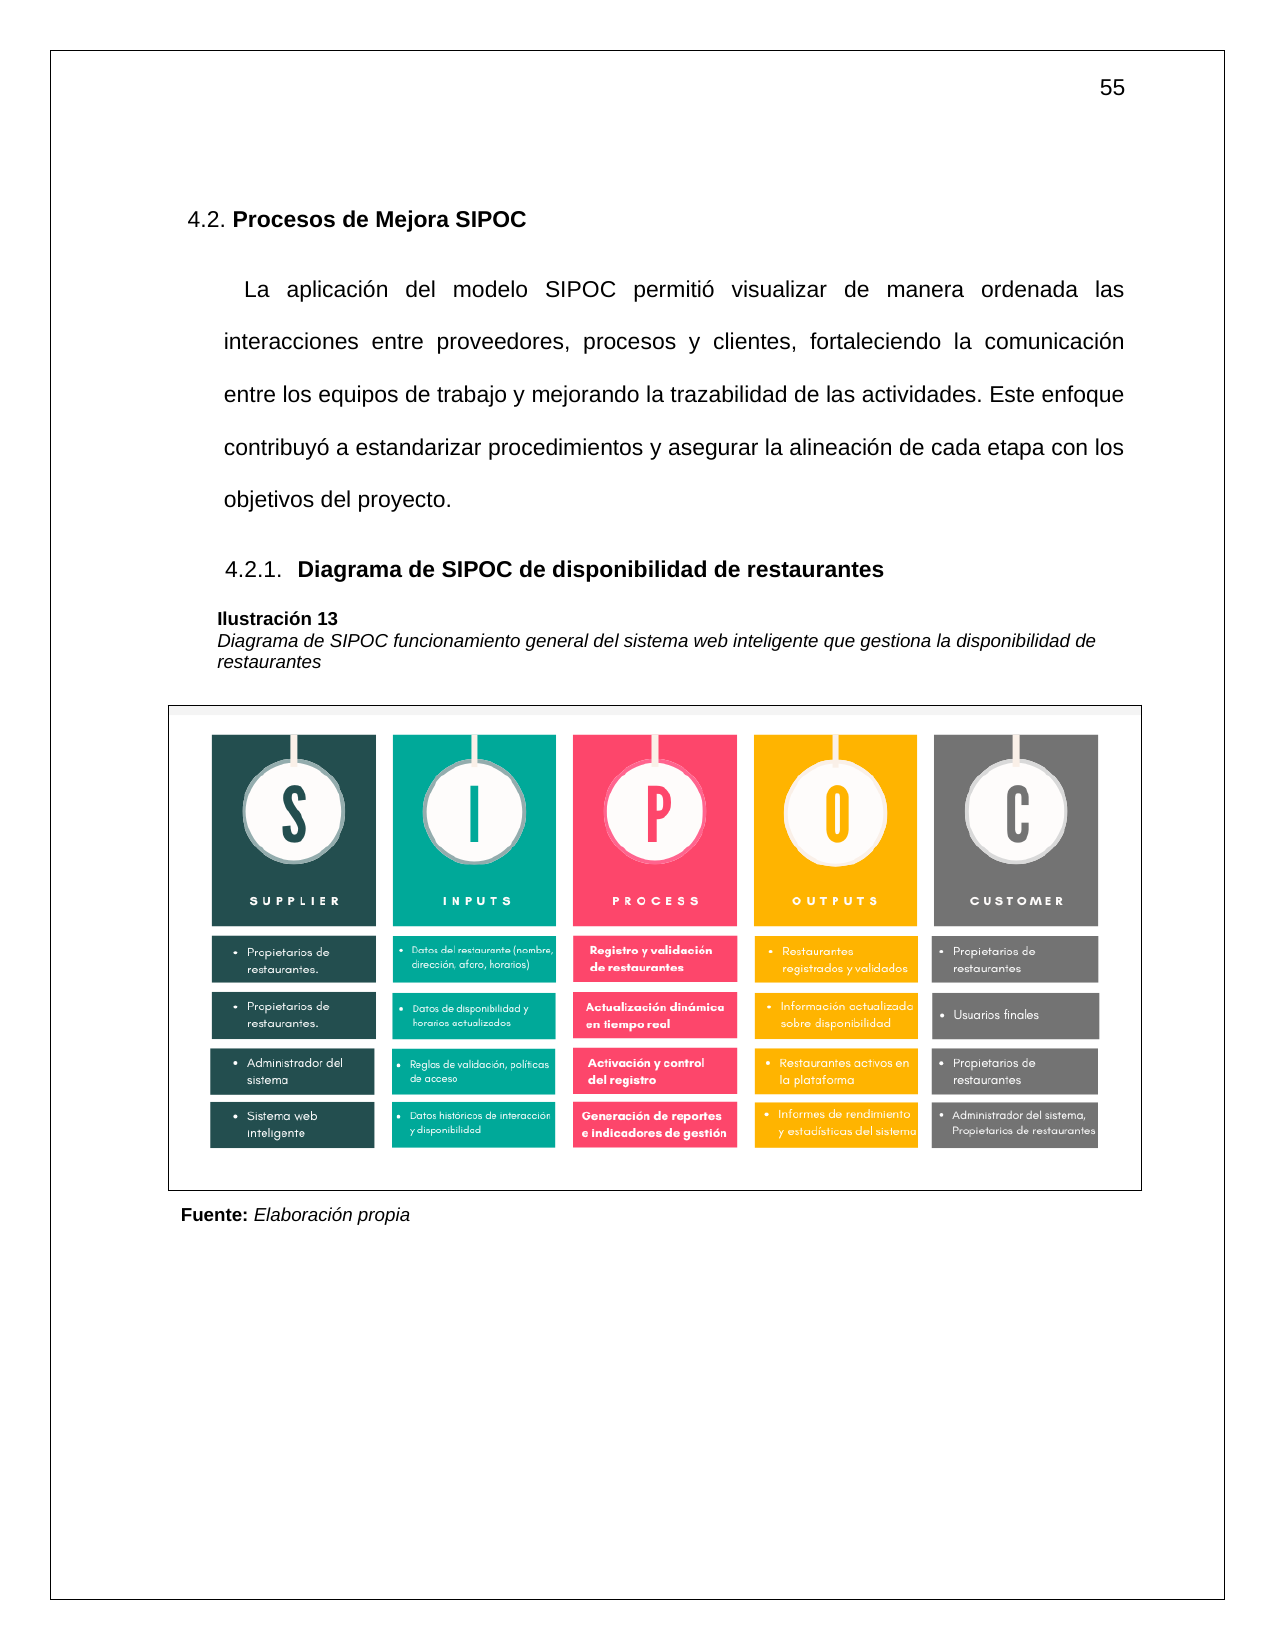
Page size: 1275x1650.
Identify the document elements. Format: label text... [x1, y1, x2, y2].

subtitle Diagrama de SIPOC de disponibilidad de restaurantes [225, 556, 1125, 582]
list La aplicación del modelo SIPOC permitió visualizar de manera ordenada las interacciones entre proveedores, procesos y clientes, fortaleciendo la comunicación entre los equipos de trabajo y mejorando la trazabilidad de las actividades. Este enfoque contribuyó a estandarizar procedimientos y asegurar la alineación de cada etapa con los objetivos del proyecto. [224, 276, 1125, 513]
picture [169, 706, 1141, 1190]
subtitle Procesos de Mejora SIPOC [187, 206, 1125, 232]
